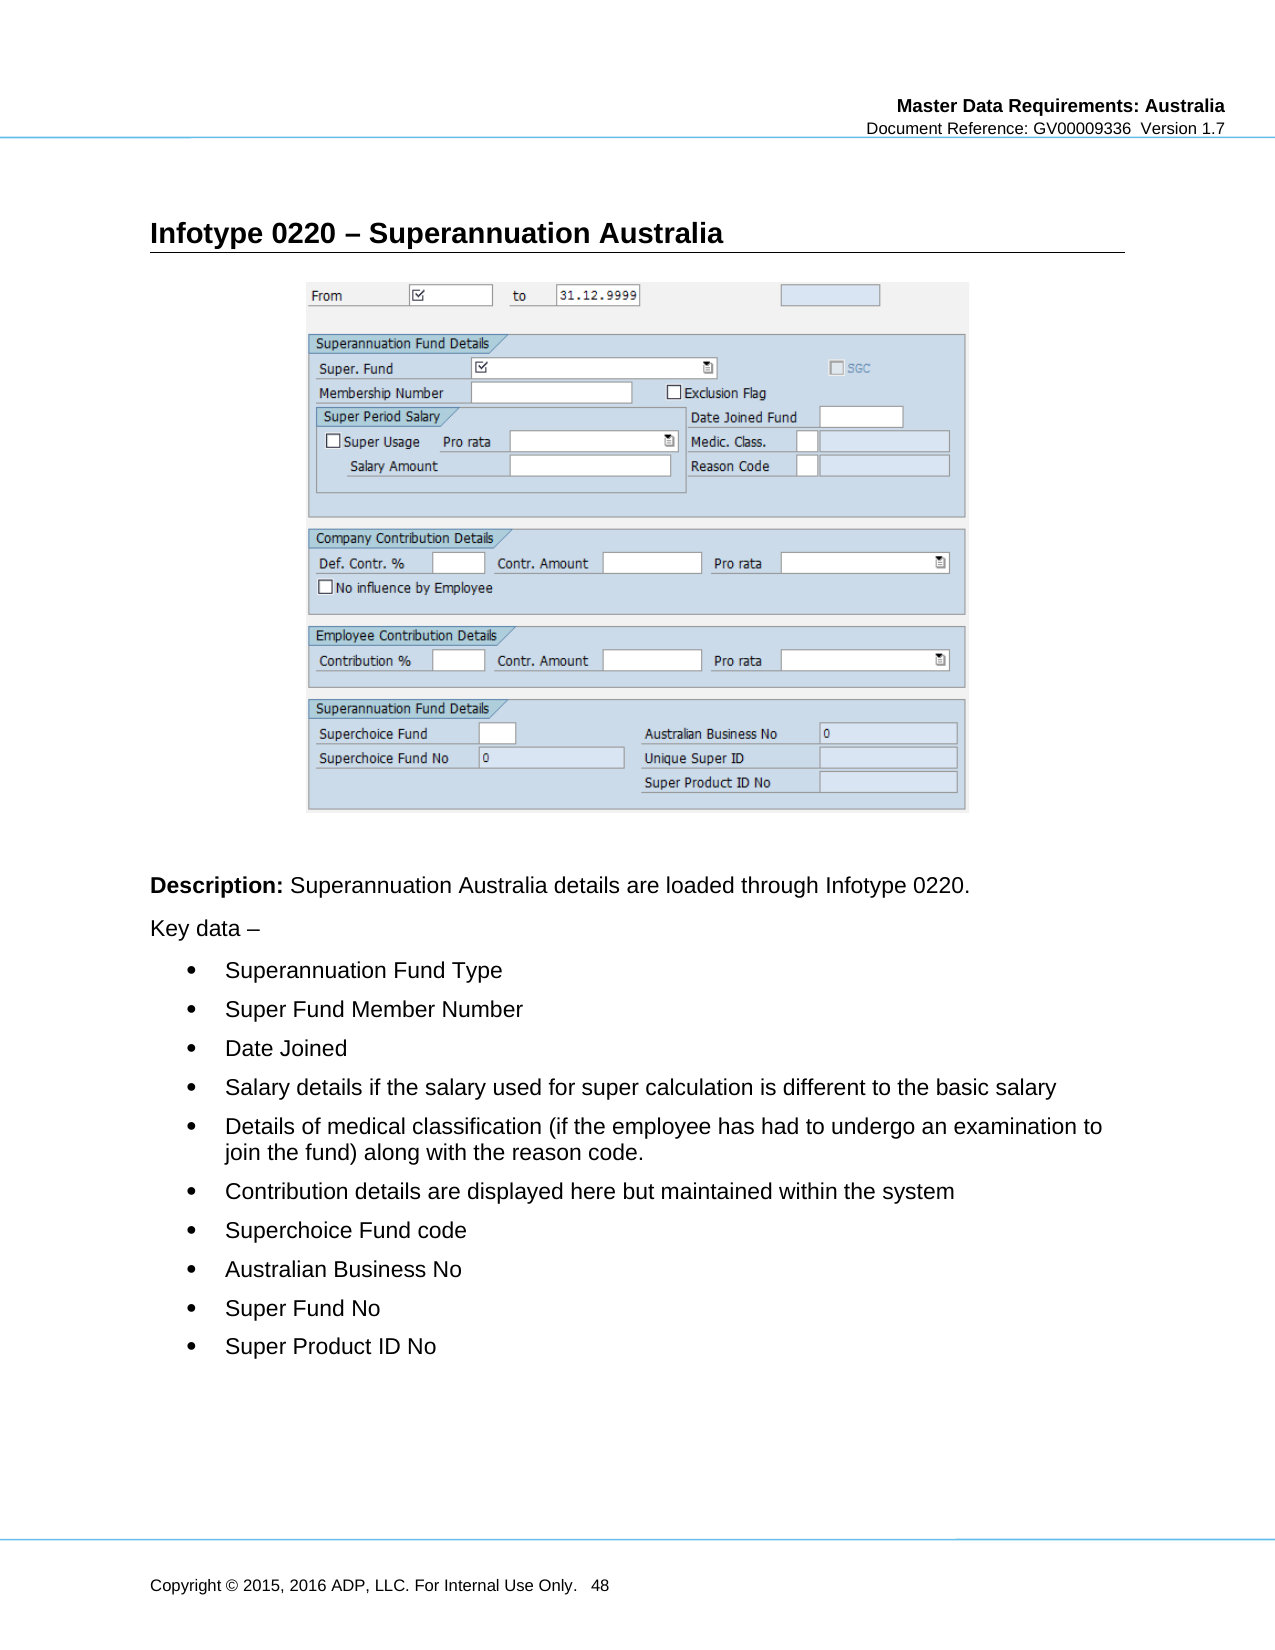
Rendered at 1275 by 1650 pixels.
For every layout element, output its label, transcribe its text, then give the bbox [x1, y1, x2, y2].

list Details of medical classification (if the employee has had to undergo an examination to join the fund) along with the reason code. [187, 1113, 1125, 1165]
list Superannuation Fund Type [187, 957, 1125, 984]
list Salary details if the salary used for super calculation is different to the basic salary [187, 1074, 1125, 1100]
list Super Product ID No [187, 1333, 1125, 1360]
list Australian Business No [187, 1256, 1125, 1282]
list Date Joined [187, 1035, 1125, 1061]
text Key data – [150, 914, 1125, 941]
subtitle Infotype 0220 – Superannuation Australia [150, 216, 1125, 252]
list Super Fund No [187, 1294, 1125, 1321]
text Description: Superannuation Australia details are loaded through Infotype 0220. [150, 872, 1125, 898]
picture [306, 282, 970, 813]
list Superchoice Fund code [187, 1217, 1125, 1243]
list Contribution details are displayed here but maintained within the system [187, 1178, 1125, 1204]
list Super Fund Member Number [187, 996, 1125, 1022]
